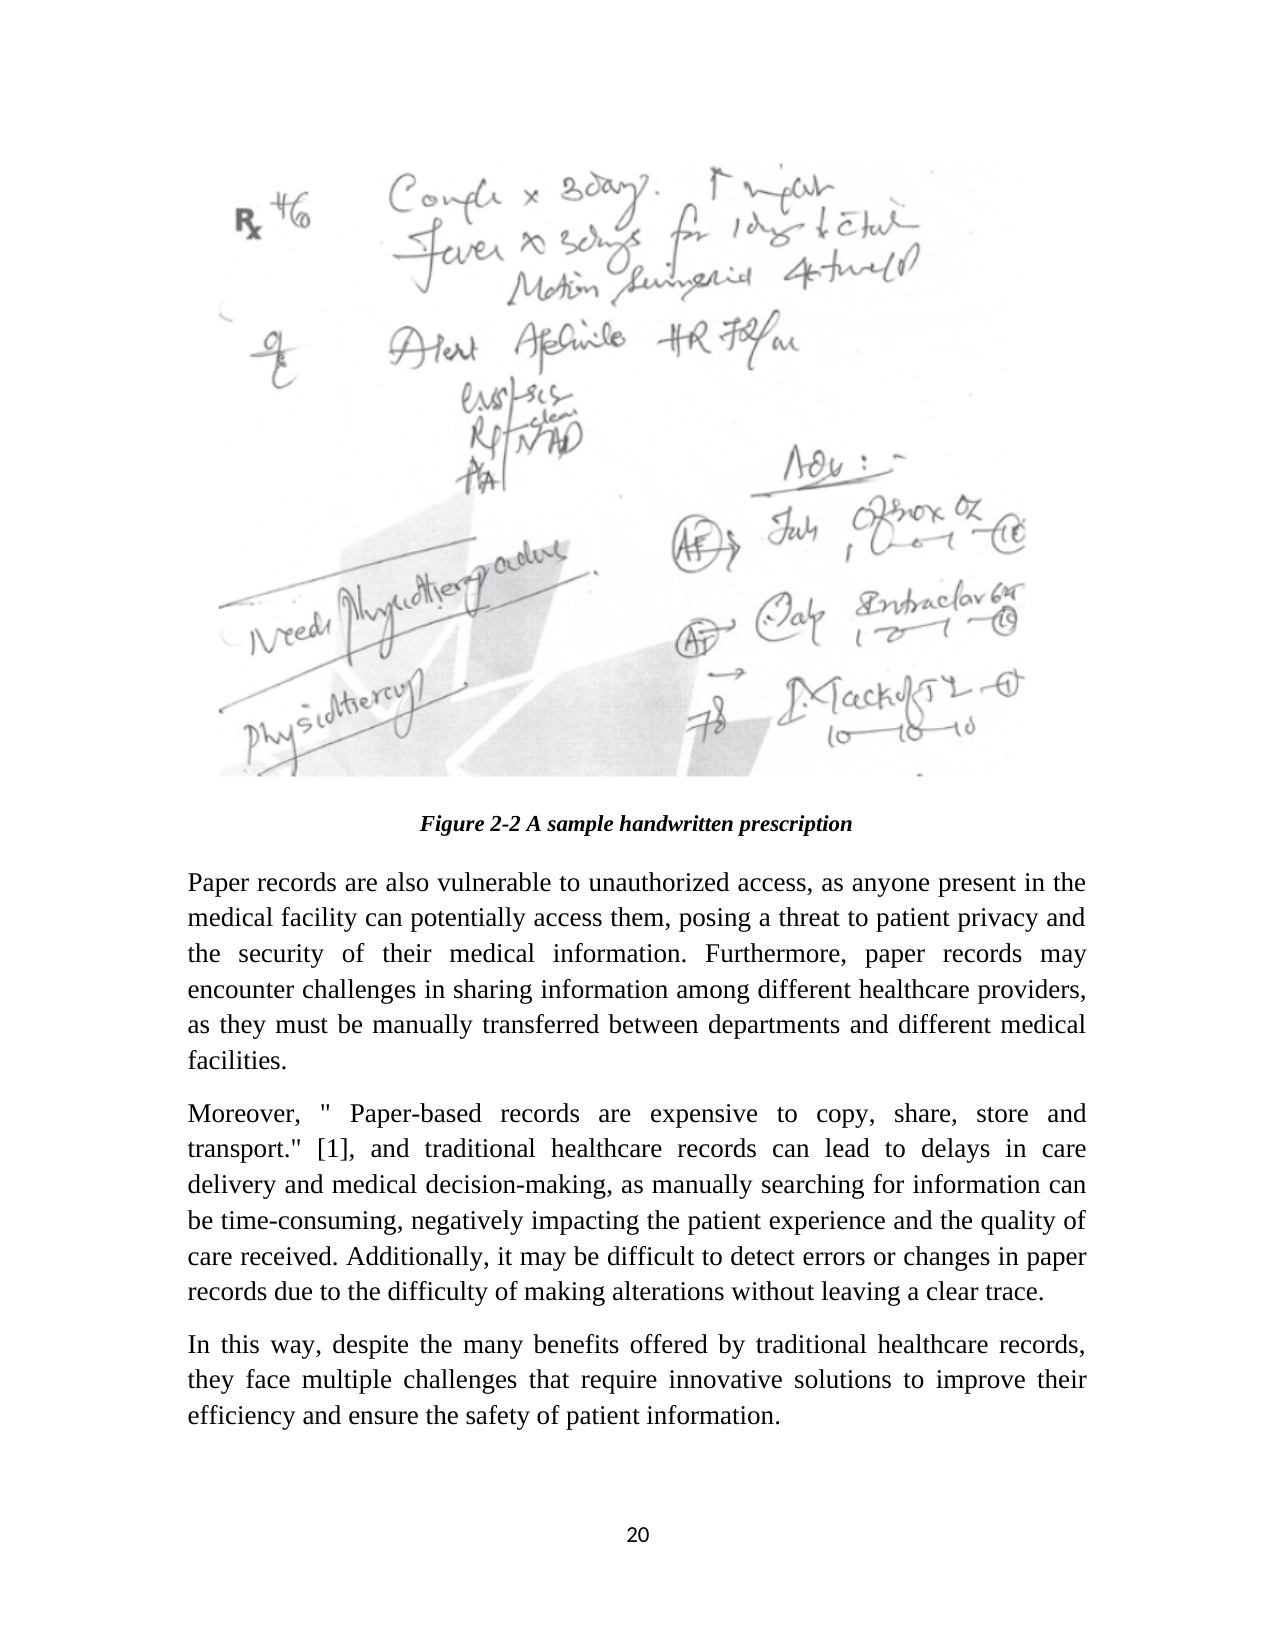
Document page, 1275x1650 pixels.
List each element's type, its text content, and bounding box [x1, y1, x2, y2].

subtitle Figure 2-2 A sample handwritten prescription [187, 810, 1087, 837]
text Paper records are also vulnerable to unauthorized access, as anyone present in the medical facility can potentially access them, posing a threat to patient privacy and the security of their medical information. Furthermore, paper records may encounter challenges in sharing information among different healthcare providers, as they must be manually transferred between departments and different medical facilities. [187, 866, 1087, 1075]
text Moreover, " Paper-based records are expensive to copy, share, store and transport." [1], and traditional healthcare records can lead to delays in care delivery and medical decision-making, as manually searching for information can be time-consuming, negatively impacting the patient experience and the quality of care received. Additionally, it may be difficult to detect errors or changes in paper records due to the difficulty of making alterations without leaving a clear trace. [187, 1097, 1087, 1306]
text In this way, despite the many benefits offered by traditional healthcare records, they face multiple challenges that require innovative solutions to improve their efficiency and ensure the safety of patient information. [187, 1328, 1087, 1430]
picture [187, 150, 1088, 790]
